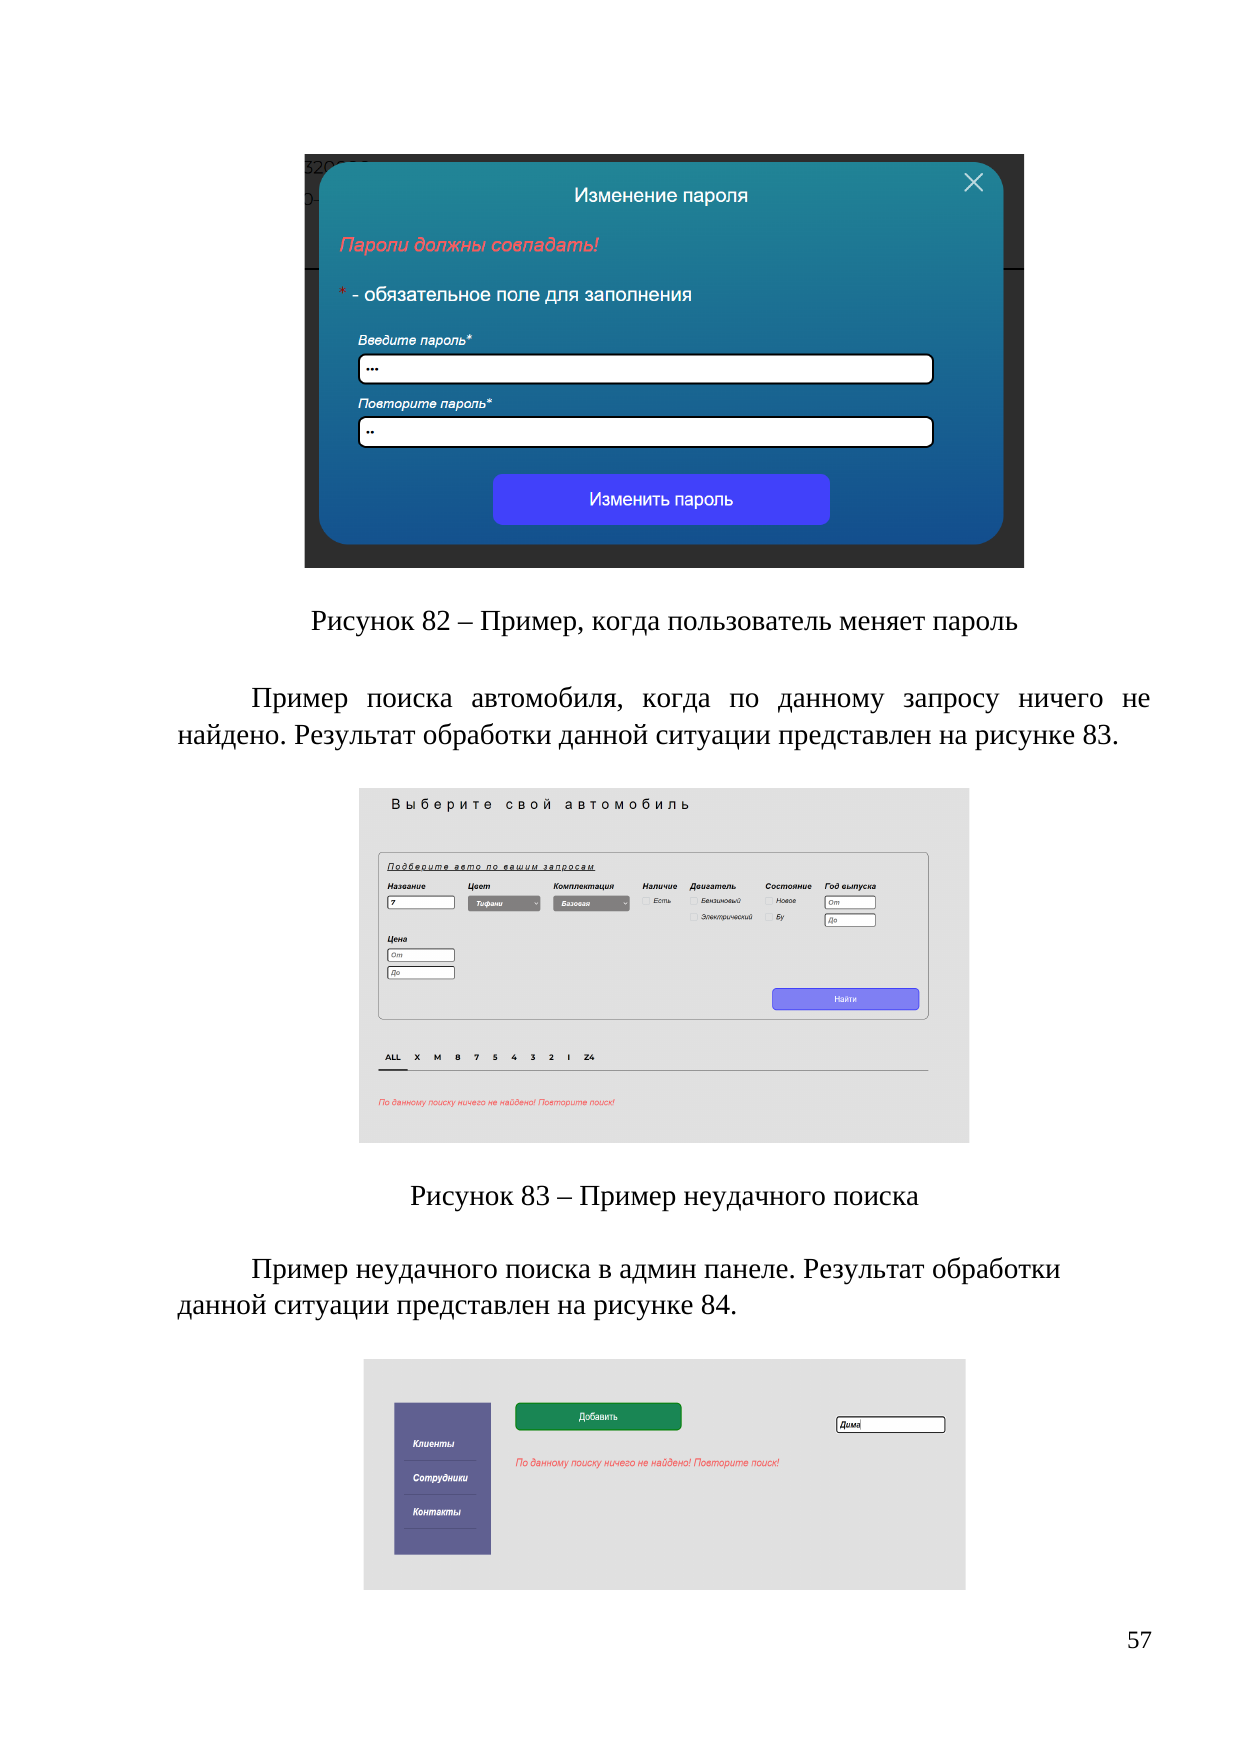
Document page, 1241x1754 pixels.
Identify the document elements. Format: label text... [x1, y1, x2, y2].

text Рисунок 83 – Пример неудачного поиска [177, 1178, 1152, 1212]
picture [363, 1359, 966, 1590]
text Пример неудачного поиска в админ панеле. Результат обработки данной ситуации представлен на рисунке 84. [177, 1251, 1152, 1321]
text Рисунок 82 – Пример, когда пользователь меняет пароль [177, 603, 1152, 637]
picture [304, 154, 1025, 568]
text Пример поиска автомобиля, когда по данному запросу ничего не найдено. Результат обработки данной ситуации представлен на рисунке 83. [177, 677, 1152, 752]
picture [359, 788, 970, 1143]
